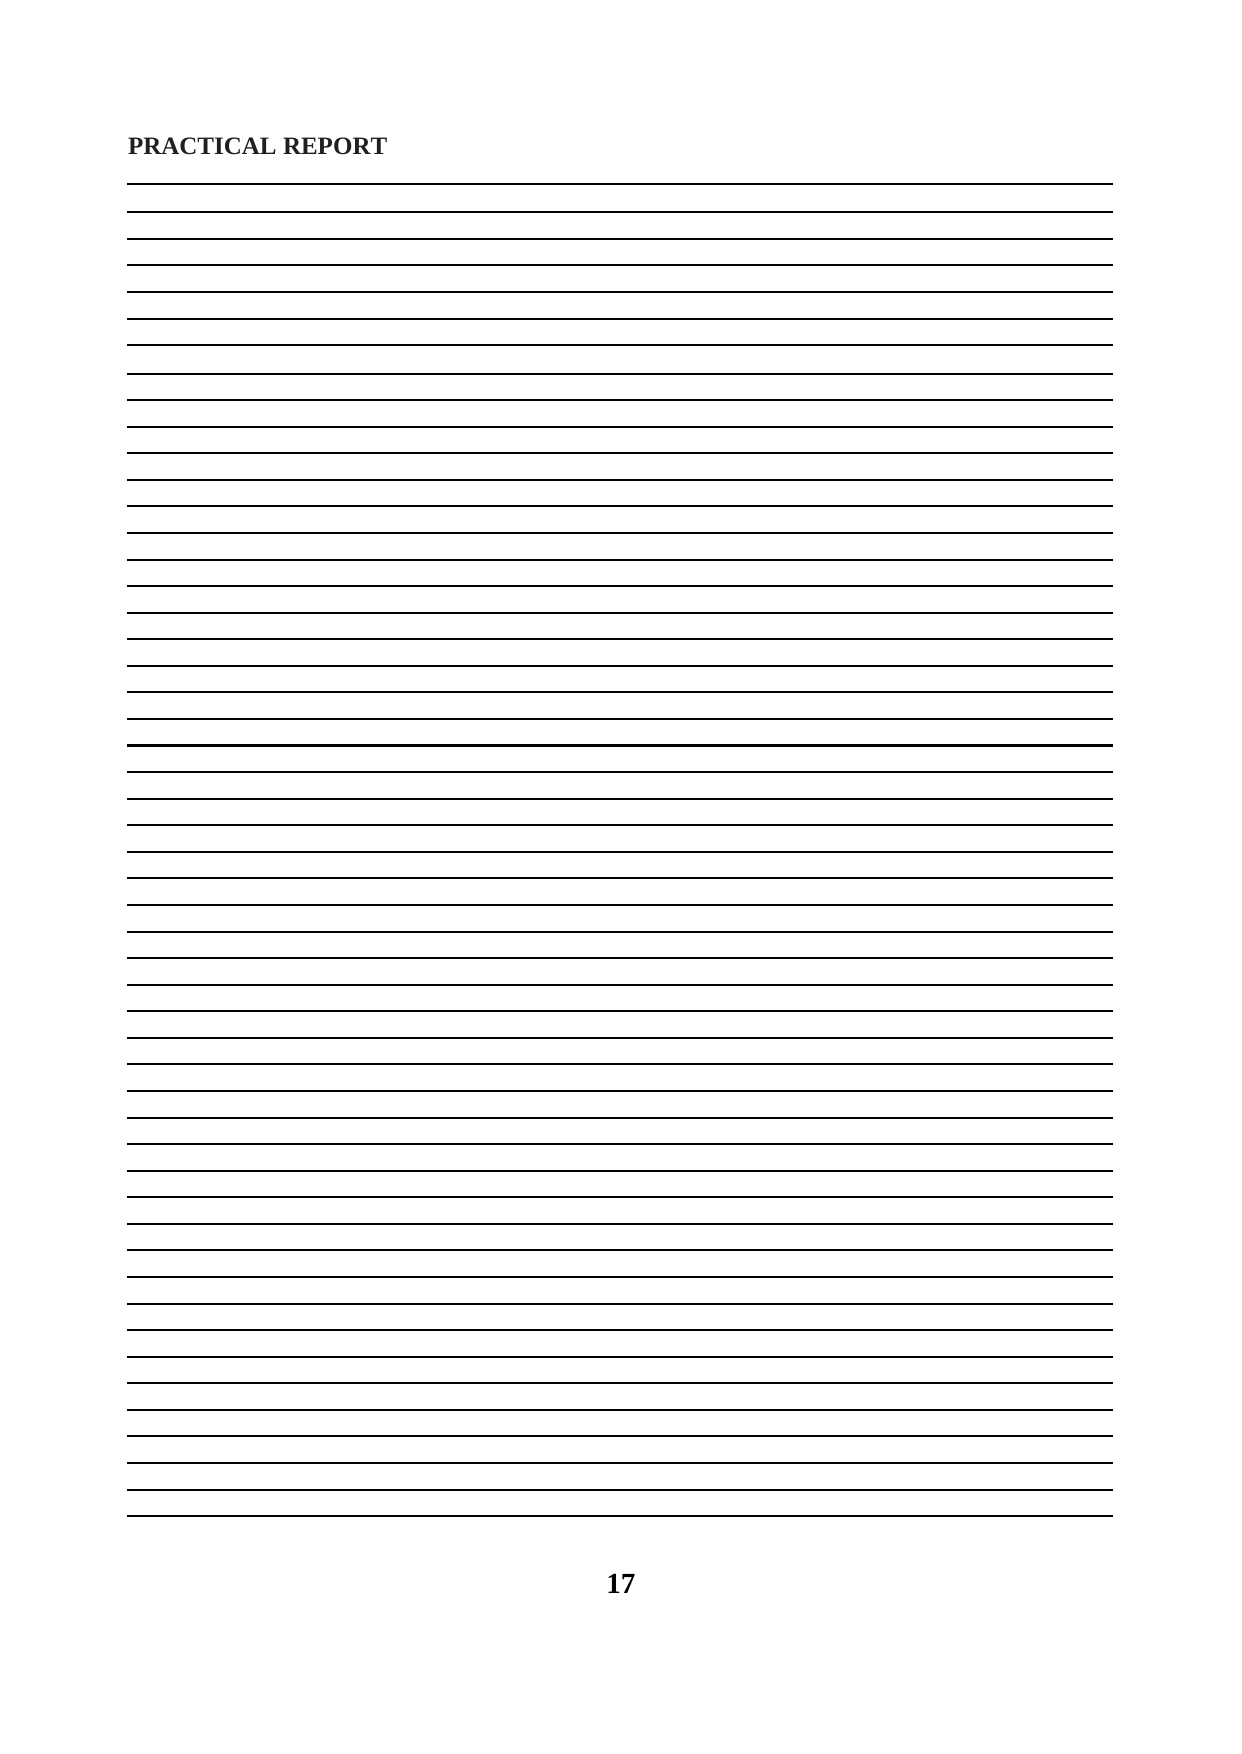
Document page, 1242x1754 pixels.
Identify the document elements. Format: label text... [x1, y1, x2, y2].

text PRACTICAL REPORT [128, 131, 1129, 159]
